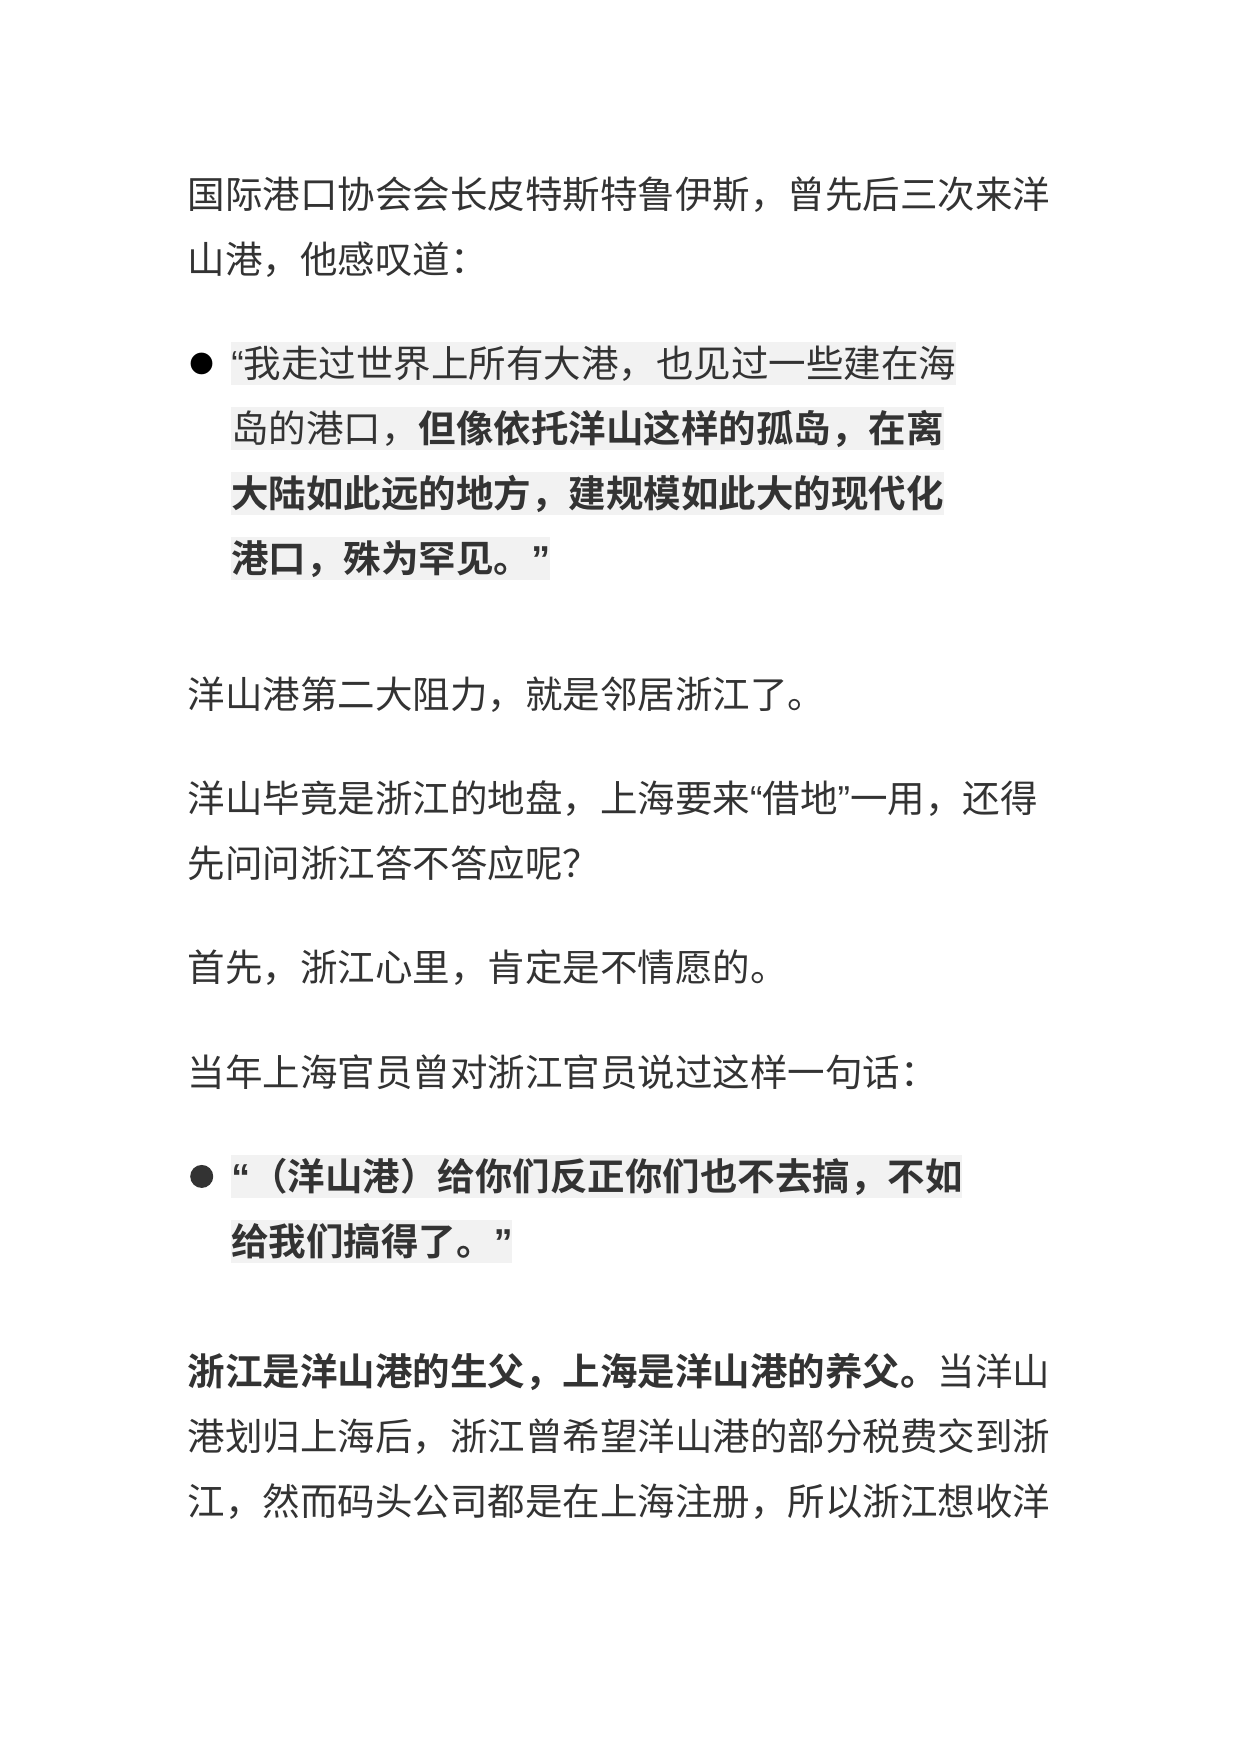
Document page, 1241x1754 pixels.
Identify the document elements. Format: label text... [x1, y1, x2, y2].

list “（洋山港）给你们反正你们也不去搞，不如给我们搞得了。” [187, 1144, 978, 1274]
list “我走过世界上所有大港，也见过一些建在海岛的港口，但像依托洋山这样的孤岛，在离大陆如此远的地方，建规模如此大的现代化港口，殊为罕见。” [187, 331, 978, 591]
text 国际港口协会会长皮特斯特鲁伊斯，曾先后三次来洋山港，他感叹道： [187, 162, 1053, 292]
text 首先，浙江心里，肯定是不情愿的。 [187, 936, 1053, 1001]
text 洋山港第二大阻力，就是邻居浙江了。 [187, 663, 1053, 728]
text 当年上海官员曾对浙江官员说过这样一句话： [187, 1040, 1053, 1105]
text 洋山毕竟是浙江的地盘，上海要来“借地”一用，还得先问问浙江答不答应呢？ [187, 767, 1053, 897]
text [187, 1339, 1053, 1534]
